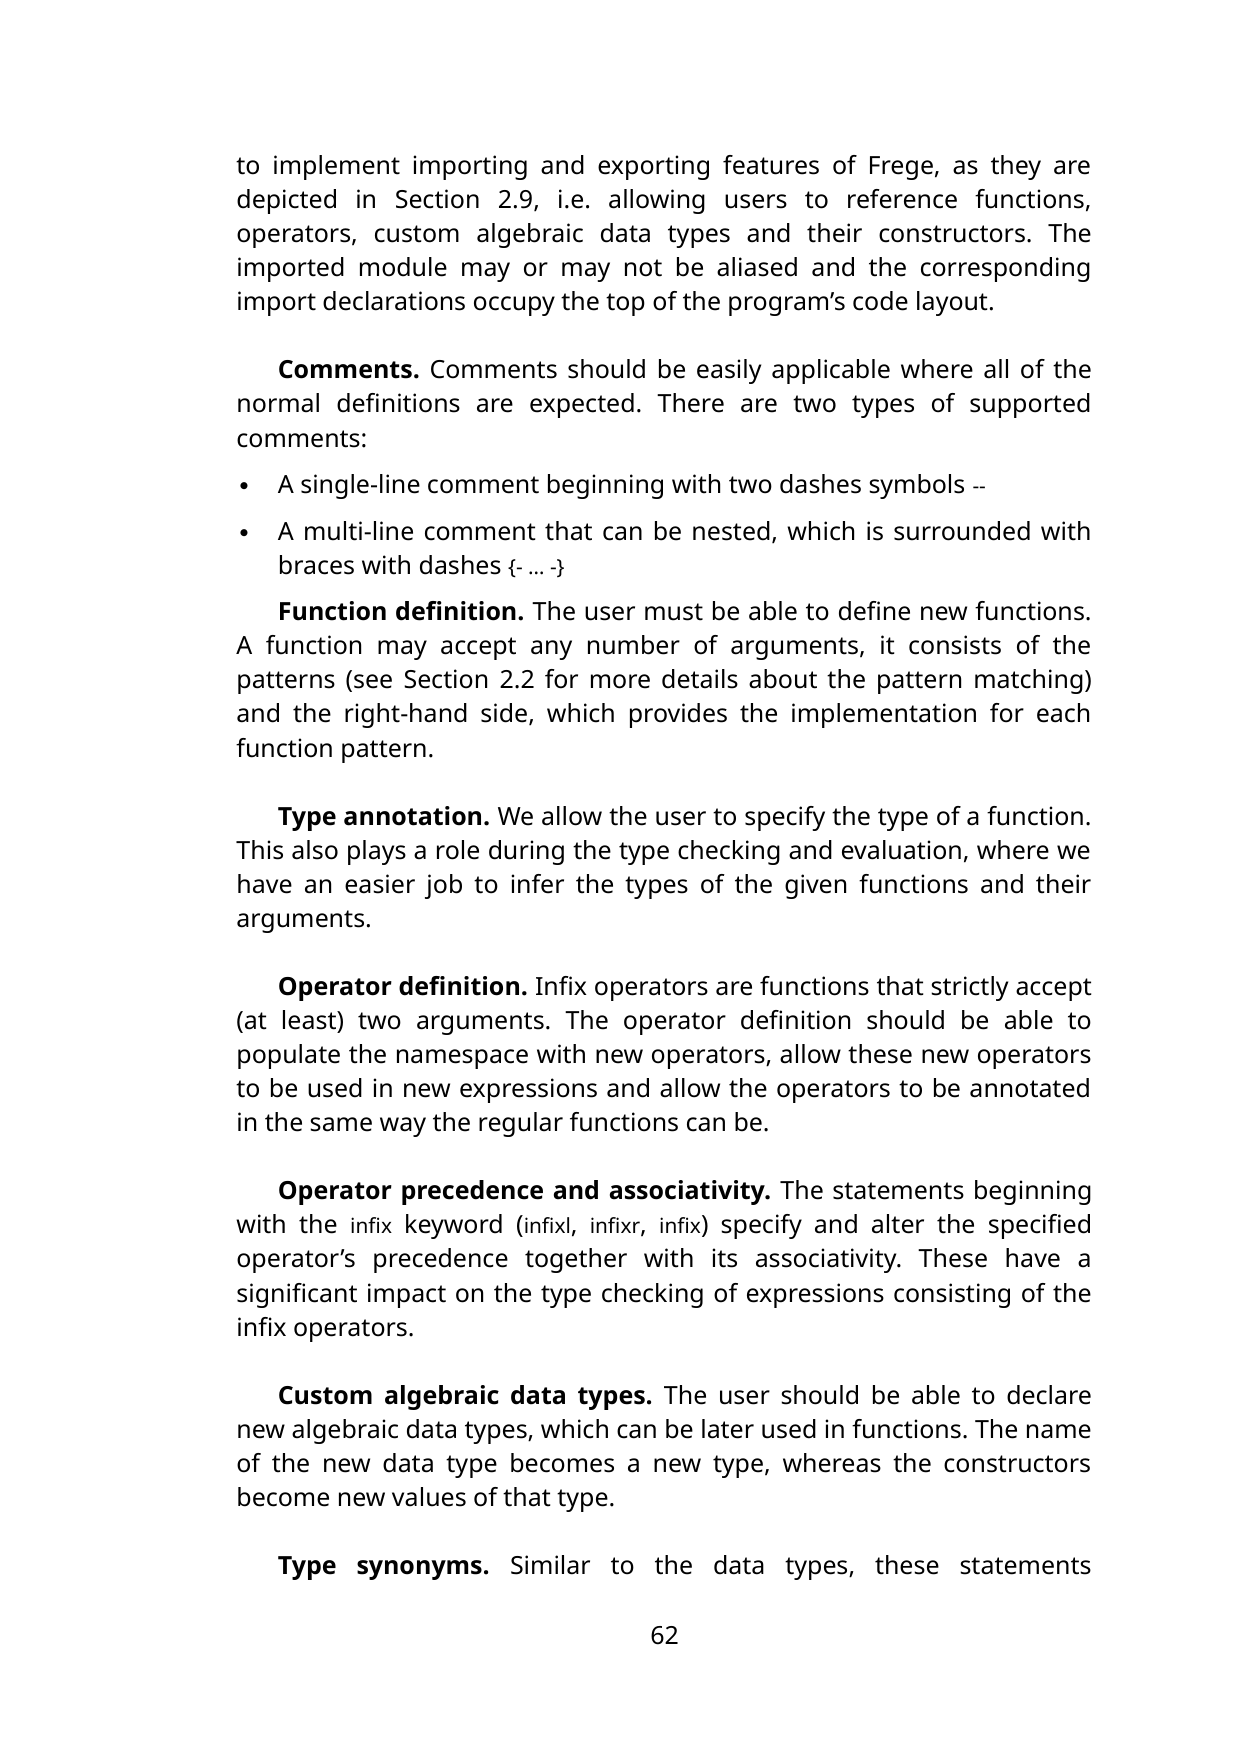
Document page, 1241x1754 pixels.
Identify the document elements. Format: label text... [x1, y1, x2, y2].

text Function definition. The user must be able to define new functions. A function may accept any number of arguments, it consists of the patterns (see Section 2.2 for more details about the pattern matching) and the right-hand side, which provides the implementation for each function pattern. [236, 594, 1092, 764]
text Type annotation. We allow the user to specify the type of a function. This also plays a role during the type checking and evaluation, where we have an easier job to infer the types of the given functions and their arguments. [236, 798, 1092, 934]
text A multi-line comment that can be nested, which is surrounded with braces with dashes {- … -} [240, 513, 1092, 581]
text Operator definition. Infix operators are functions that strictly accept (at least) two arguments. The operator definition should be able to populate the namespace with new operators, allow these new operators to be used in new expressions and allow the operators to be annotated in the same way the regular functions can be. [236, 969, 1092, 1139]
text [236, 1548, 1092, 1582]
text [236, 148, 1092, 318]
text Operator precedence and associativity. The statements beginning with the infix keyword (infixl, infixr, infix) specify and alter the specified operator’s precedence together with its associativity. These have a significant impact on the type checking of expressions consisting of the infix operators. [236, 1173, 1092, 1343]
text Custom algebraic data types. The user should be able to declare new algebraic data types, which can be later used in functions. The name of the new data type becomes a new type, whereas the constructors become new values of that type. [236, 1377, 1092, 1514]
text A single-line comment beginning with two dashes symbols -- [240, 467, 1092, 501]
text Comments. Comments should be easily applicable where all of the normal definitions are expected. There are two types of supported comments: [236, 352, 1092, 454]
